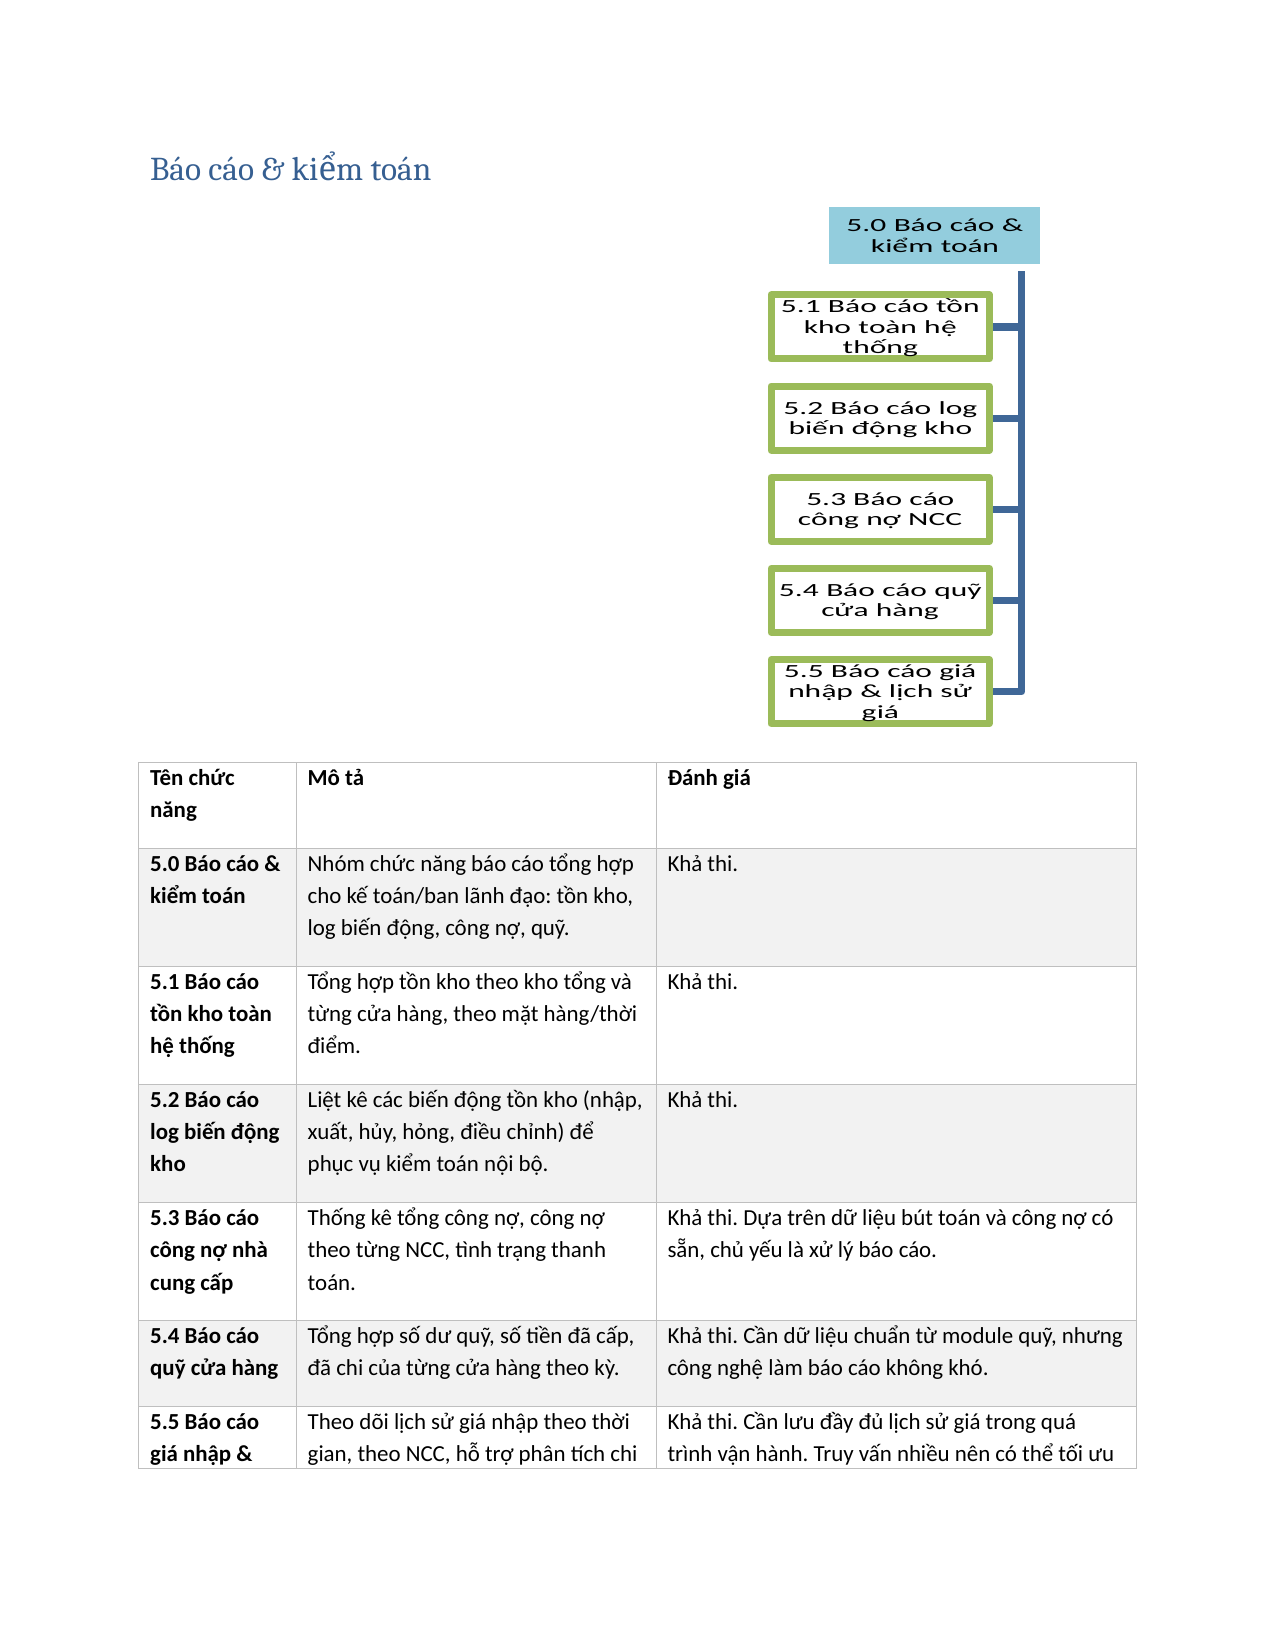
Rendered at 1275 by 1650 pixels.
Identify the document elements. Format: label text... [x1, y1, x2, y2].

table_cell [297, 1407, 656, 1467]
table_cell 5.3 Báo cáo công nợ nhà cung cấp [139, 1203, 296, 1320]
table_cell Khả thi. Dựa trên dữ liệu bút toán và công nợ có sẵn, chủ yếu là xử lý báo cáo. [657, 1203, 1136, 1320]
table_header Đánh giá [657, 763, 1136, 848]
table_cell 5.0 Báo cáo & kiểm toán [139, 849, 296, 966]
table_header Tên chức năng [139, 763, 296, 848]
table_cell Thống kê tổng công nợ, công nợ theo từng NCC, tình trạng thanh toán. [297, 1203, 656, 1320]
table_header Mô tả [297, 763, 656, 848]
table_cell 5.2 Báo cáo log biến động kho [139, 1085, 296, 1202]
table_cell 5.1 Báo cáo tồn kho toàn hệ thống [139, 967, 296, 1084]
table_cell Tổng hợp số dư quỹ, số tiền đã cấp, đã chi của từng cửa hàng theo kỳ. [297, 1321, 656, 1406]
table_cell Liệt kê các biến động tồn kho (nhập, xuất, hủy, hỏng, điều chỉnh) để phục vụ kiểm toán nội bộ. [297, 1085, 656, 1202]
table_cell Khả thi. [657, 967, 1136, 1084]
table_cell Nhóm chức năng báo cáo tổng hợp cho kế toán/ban lãnh đạo: tồn kho, log biến động, công nợ, quỹ. [297, 849, 656, 966]
subtitle Báo cáo & kiểm toán [150, 150, 1125, 188]
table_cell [139, 1407, 296, 1467]
table_cell Khả thi. [657, 849, 1136, 966]
table_cell Tổng hợp tồn kho theo kho tổng và từng cửa hàng, theo mặt hàng/thời điểm. [297, 967, 656, 1084]
table_cell Khả thi. [657, 1085, 1136, 1202]
table_cell 5.4 Báo cáo quỹ cửa hàng [139, 1321, 296, 1406]
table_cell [657, 1407, 1136, 1467]
table_cell Khả thi. Cần dữ liệu chuẩn từ module quỹ, nhưng công nghệ làm báo cáo không khó. [657, 1321, 1136, 1406]
